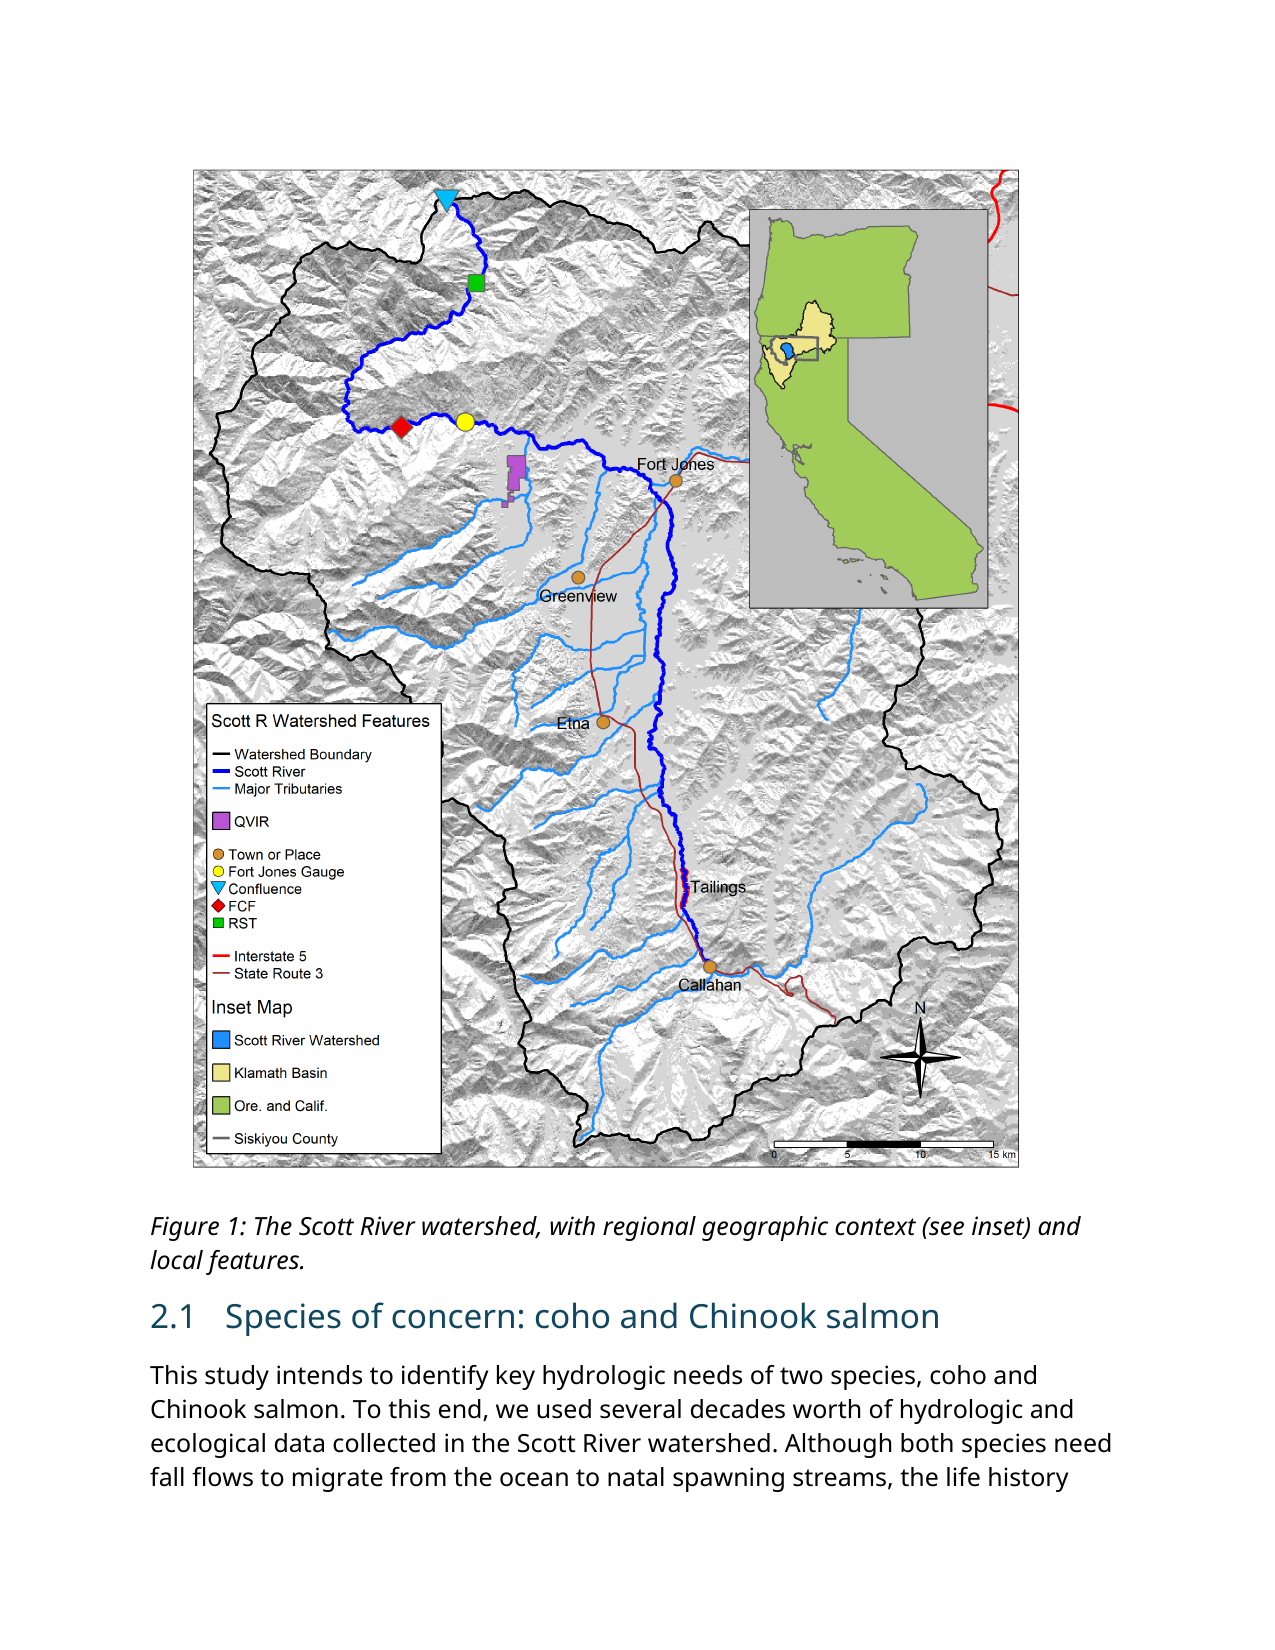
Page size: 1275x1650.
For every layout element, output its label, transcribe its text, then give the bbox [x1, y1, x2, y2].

text Figure 1: The Scott River watershed, with regional geographic context (see inset) and local features. [150, 1208, 1125, 1276]
subtitle 2.1 Species of concern: coho and Chinook salmon [150, 1293, 1125, 1338]
picture [168, 150, 1044, 1188]
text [150, 1357, 1125, 1493]
